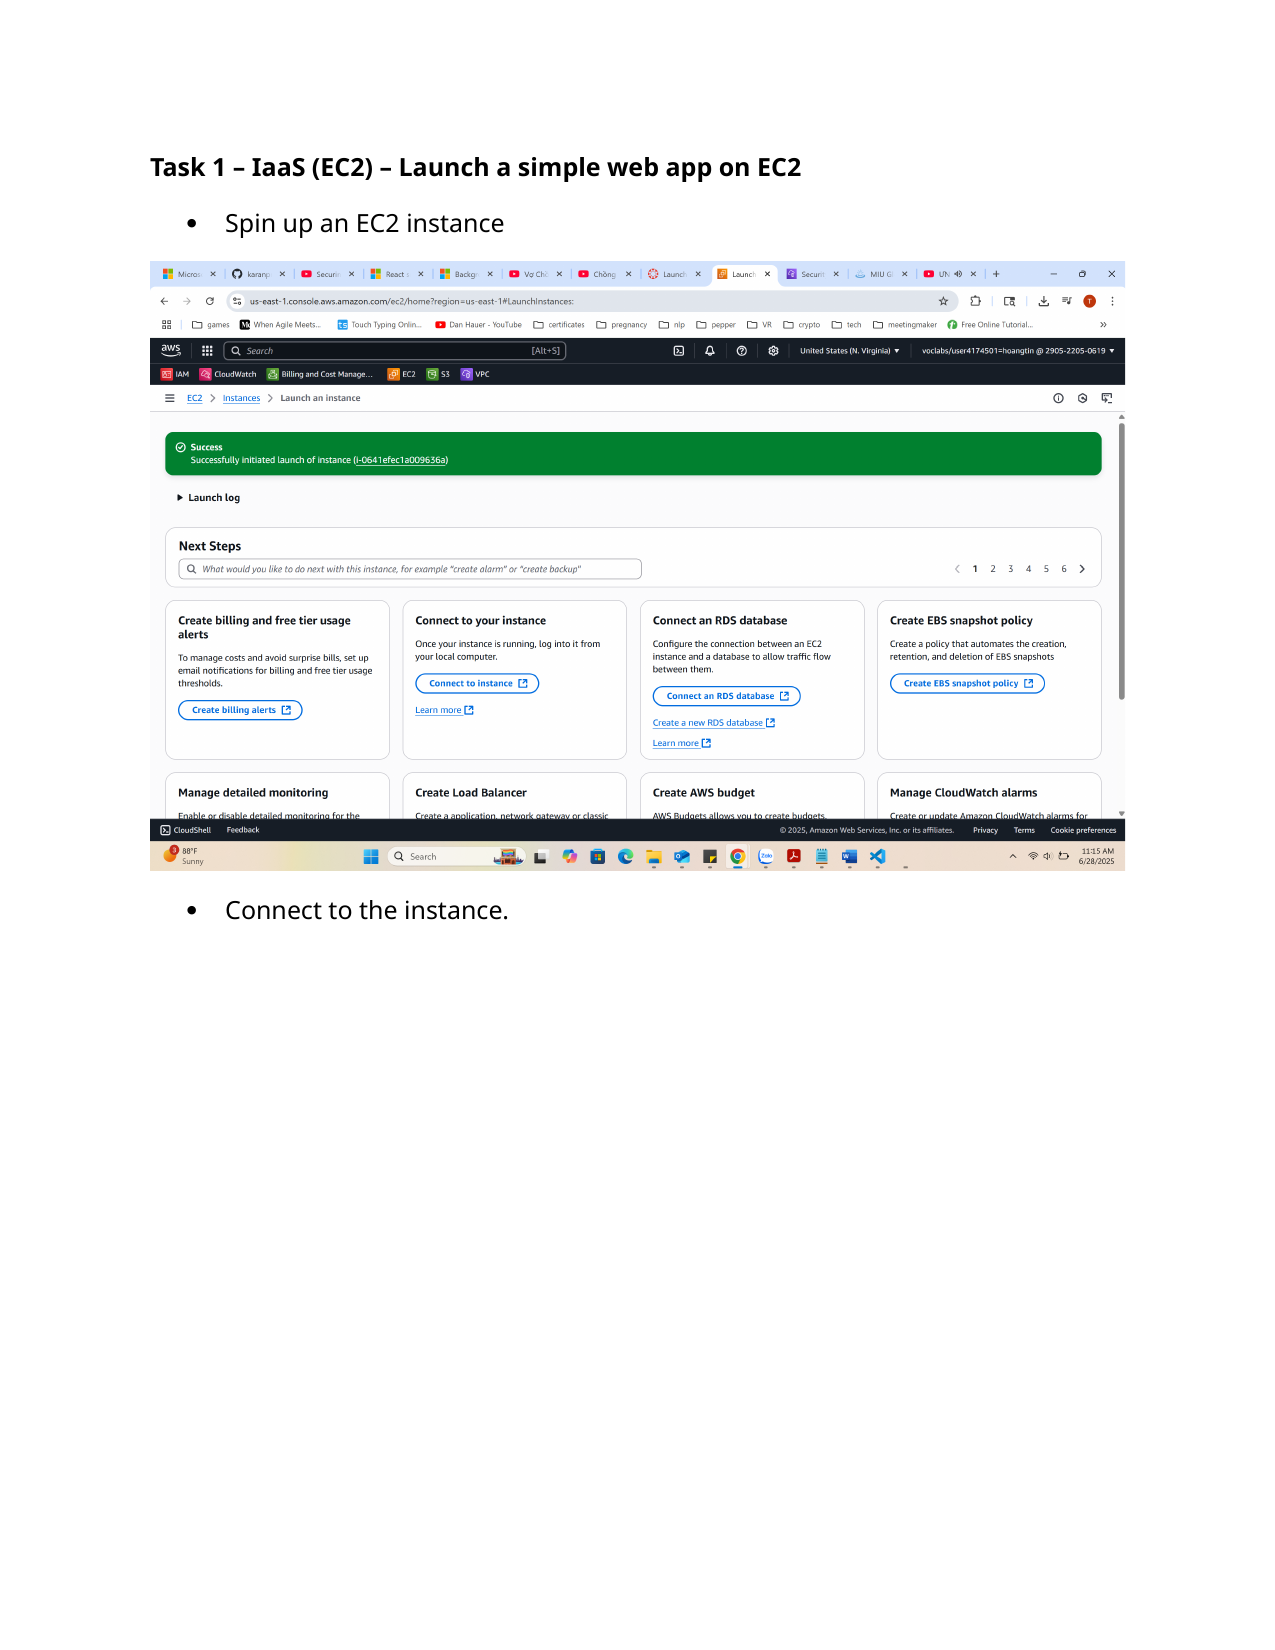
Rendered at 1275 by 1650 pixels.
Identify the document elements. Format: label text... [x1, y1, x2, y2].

text Task 1 – IaaS (EC2) – Launch a simple web app on EC2 [150, 150, 1125, 184]
picture [150, 261, 1125, 871]
list Spin up an EC2 instance [187, 206, 1125, 240]
list Connect to the instance. [187, 893, 1125, 927]
